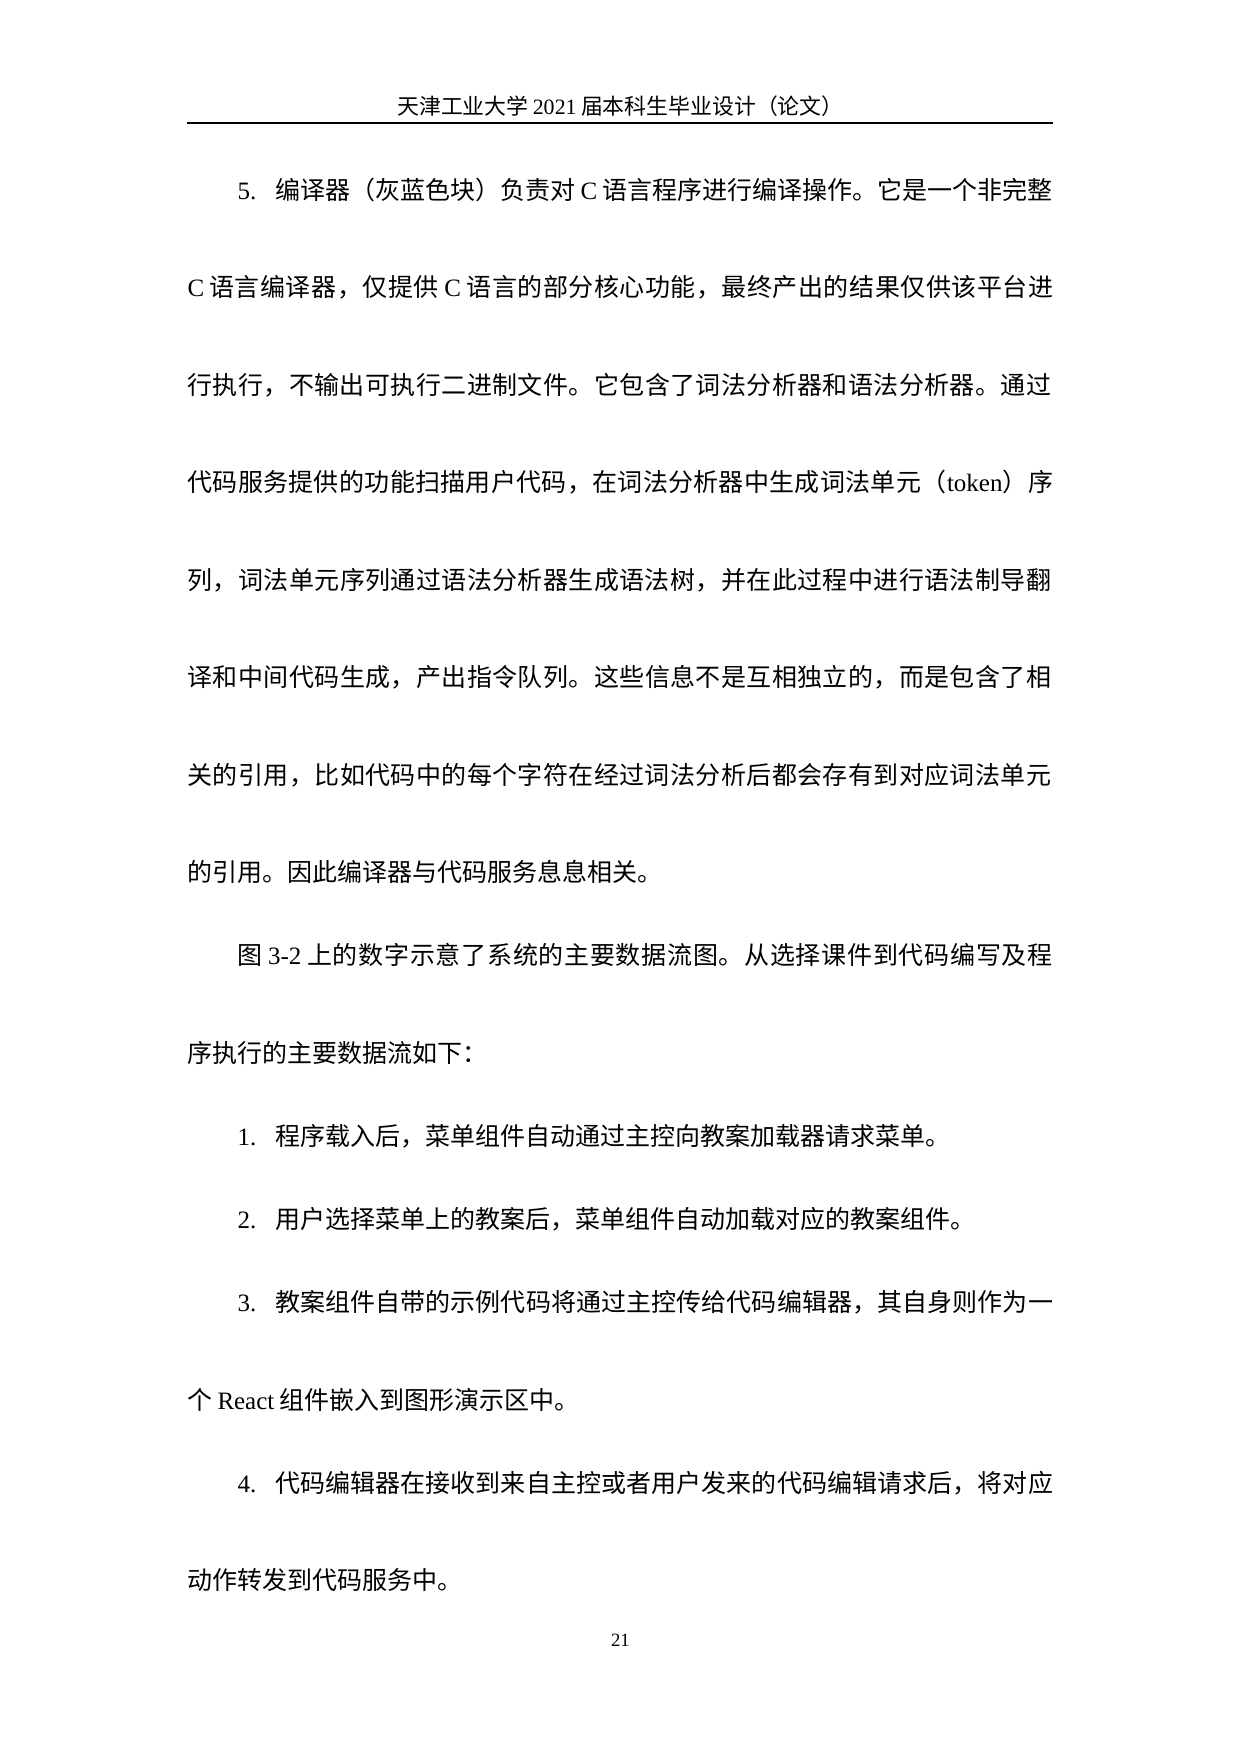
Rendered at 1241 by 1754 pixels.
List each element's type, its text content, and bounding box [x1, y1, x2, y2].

text 5. 编译器（灰蓝色块）负责对C语言程序进行编译操作。它是一个非完整C语言编译器，仅提供C语言的部分核心功能，最终产出的结果仅供该平台进行执行，不输出可执行二进制文件。它包含了词法分析器和语法分析器。通过代码服务提供的功能扫描用户代码，在词法分析器中生成词法单元（token）序列，词法单元序列通过语法分析器生成语法树，并在此过程中进行语法制导翻译和中间代码生成，产出指令队列。这些信息不是互相独立的，而是包含了相关的引用，比如代码中的每个字符在经过词法分析后都会存有到对应词法单元的引用。因此编译器与代码服务息息相关。 [187, 156, 1053, 903]
text 4. 代码编辑器在接收到来自主控或者用户发来的代码编辑请求后，将对应动作转发到代码服务中。 [187, 1449, 1053, 1611]
text 2. 用户选择菜单上的教案后，菜单组件自动加载对应的教案组件。 [187, 1185, 1053, 1250]
text 1. 程序载入后，菜单组件自动通过主控向教案加载器请求菜单。 [187, 1102, 1053, 1167]
text 图3-2上的数字示意了系统的主要数据流图。从选择课件到代码编写及程序执行的主要数据流如下： [187, 921, 1053, 1084]
text 3. 教案组件自带的示例代码将通过主控传给代码编辑器，其自身则作为一个React组件嵌入到图形演示区中。 [187, 1268, 1053, 1431]
